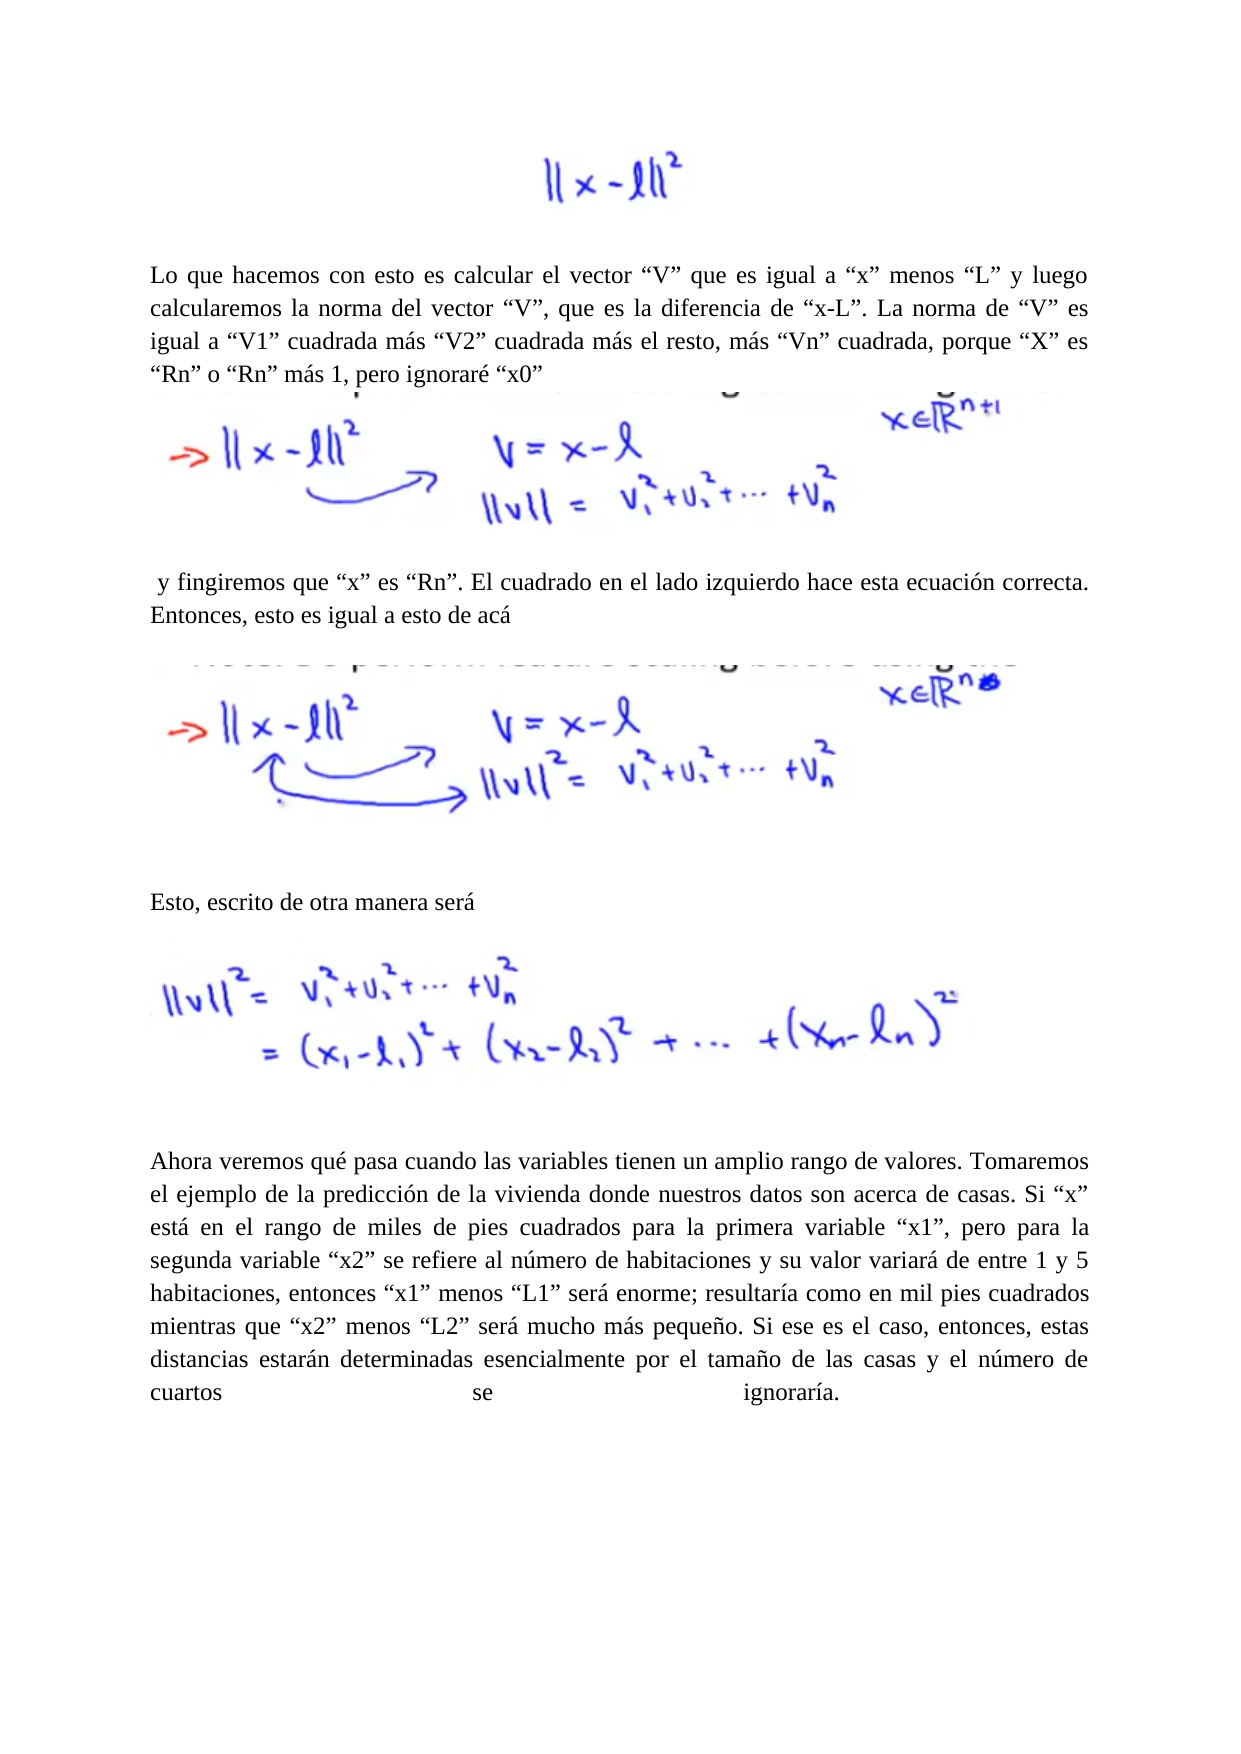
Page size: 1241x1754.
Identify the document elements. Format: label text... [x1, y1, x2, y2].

picture [150, 392, 1064, 530]
text y fingiremos que “x” es “Rn”. El cuadrado en el lado izquierdo hace esta ecuación correcta. Entonces, esto es igual a esto de acá [150, 567, 1090, 628]
text Lo que hacemos con esto es calcular el vector “V” que es igual a “x” menos “L” y luego calcularemos la norma del vector “V”, que es la diferencia de “x-L”. La norma de “V” es igual a “V1” cuadrada más “V2” cuadrada más el resto, más “Vn” cuadrada, porque “X” es “Rn” o “Rn” más 1, pero ignoraré “x0” [150, 227, 1090, 388]
picture [150, 920, 976, 1110]
picture [536, 150, 704, 224]
text Esto, escrito de otra manera será [150, 887, 1090, 916]
picture [150, 665, 1029, 821]
text Ahora veremos qué pasa cuando las variables tienen un amplio rango de valores. Tomaremos el ejemplo de la predicción de la vivienda donde nuestros datos son acerca de casas. Si “x” está en el rango de miles de pies cuadrados para la primera variable “x1”, pero para la segunda variable “x2” se refiere al número de habitaciones y su valor variará de entre 1 y 5 habitaciones, entonces “x1” menos “L1” será enorme; resultaría como en mil pies cuadrados mientras que “x2” menos “L2” será mucho más pequeño. Si ese es el caso, entonces, estas distancias estarán determinadas esencialmente por el tamaño de las casas y el número de cuartos se ignoraría. [150, 1146, 1090, 1436]
